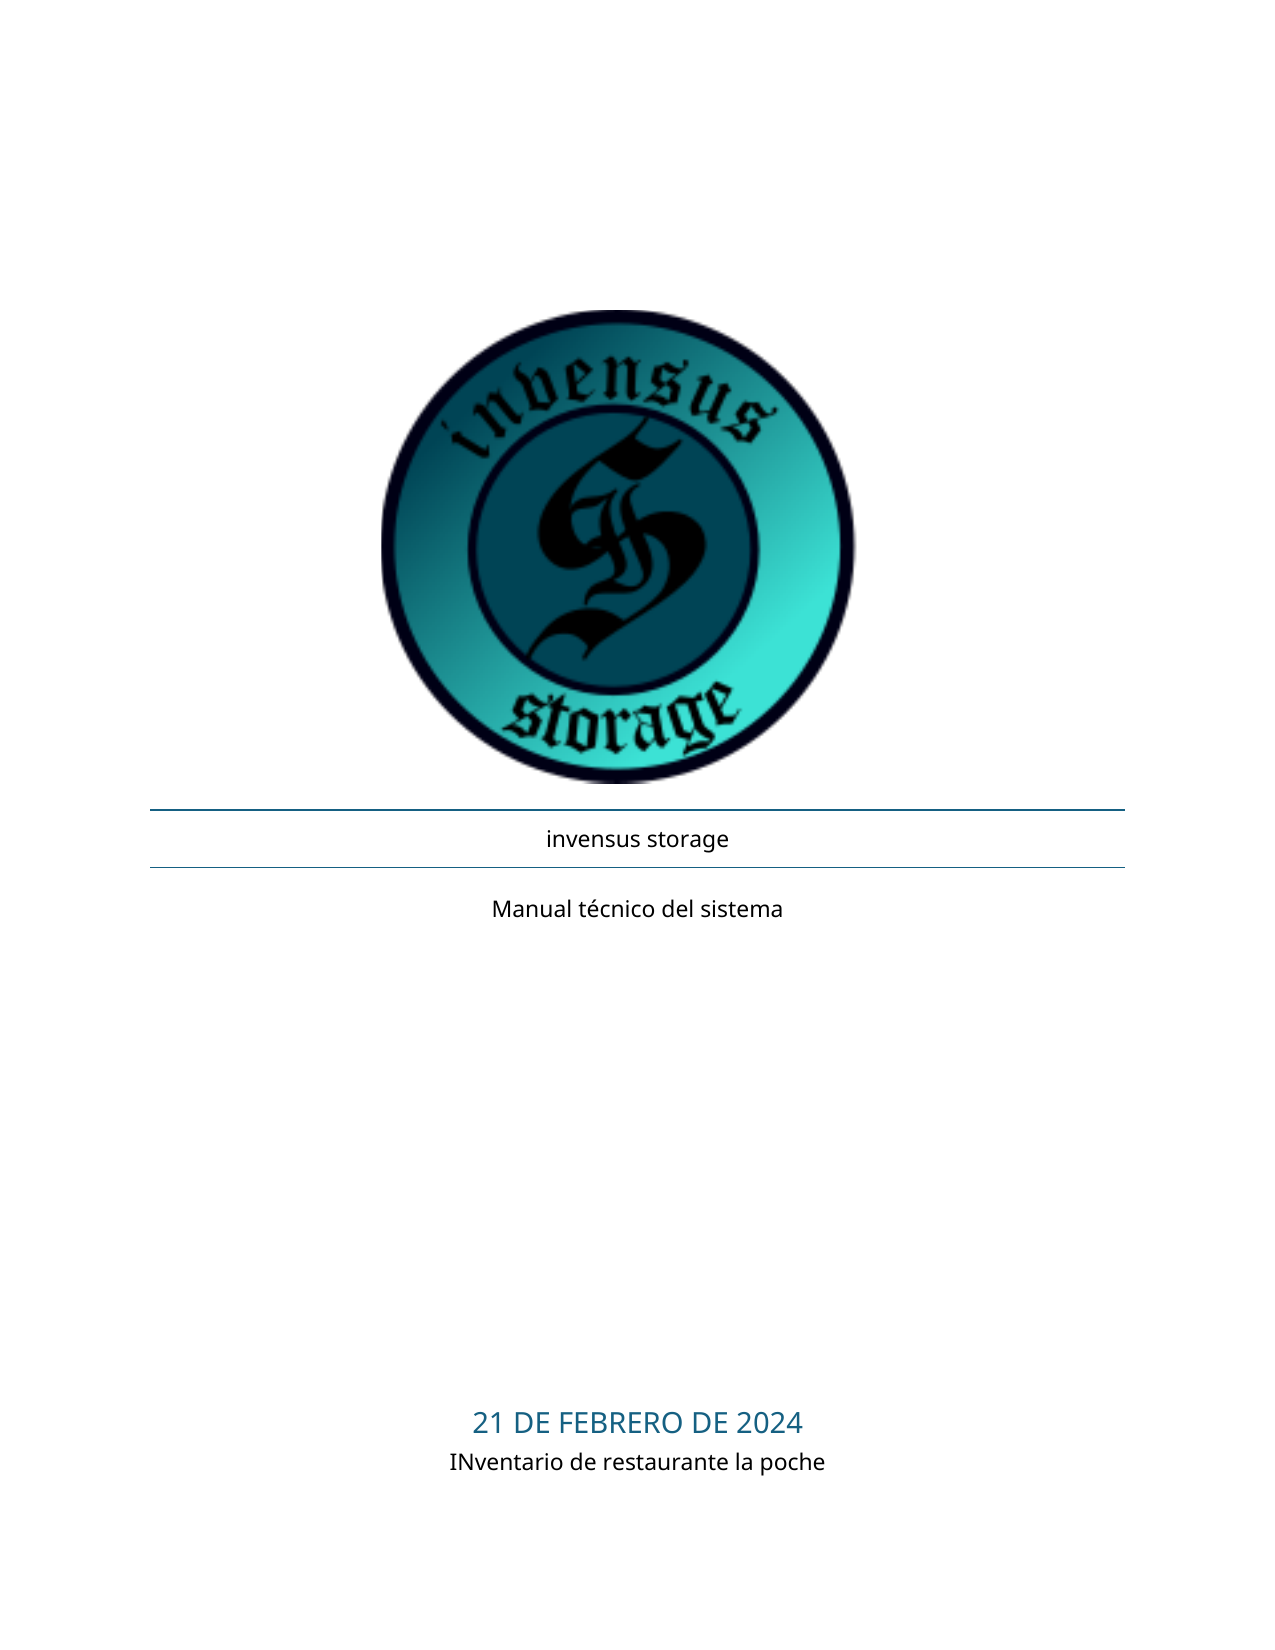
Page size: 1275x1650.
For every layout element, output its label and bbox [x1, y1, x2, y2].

picture [381, 310, 894, 784]
